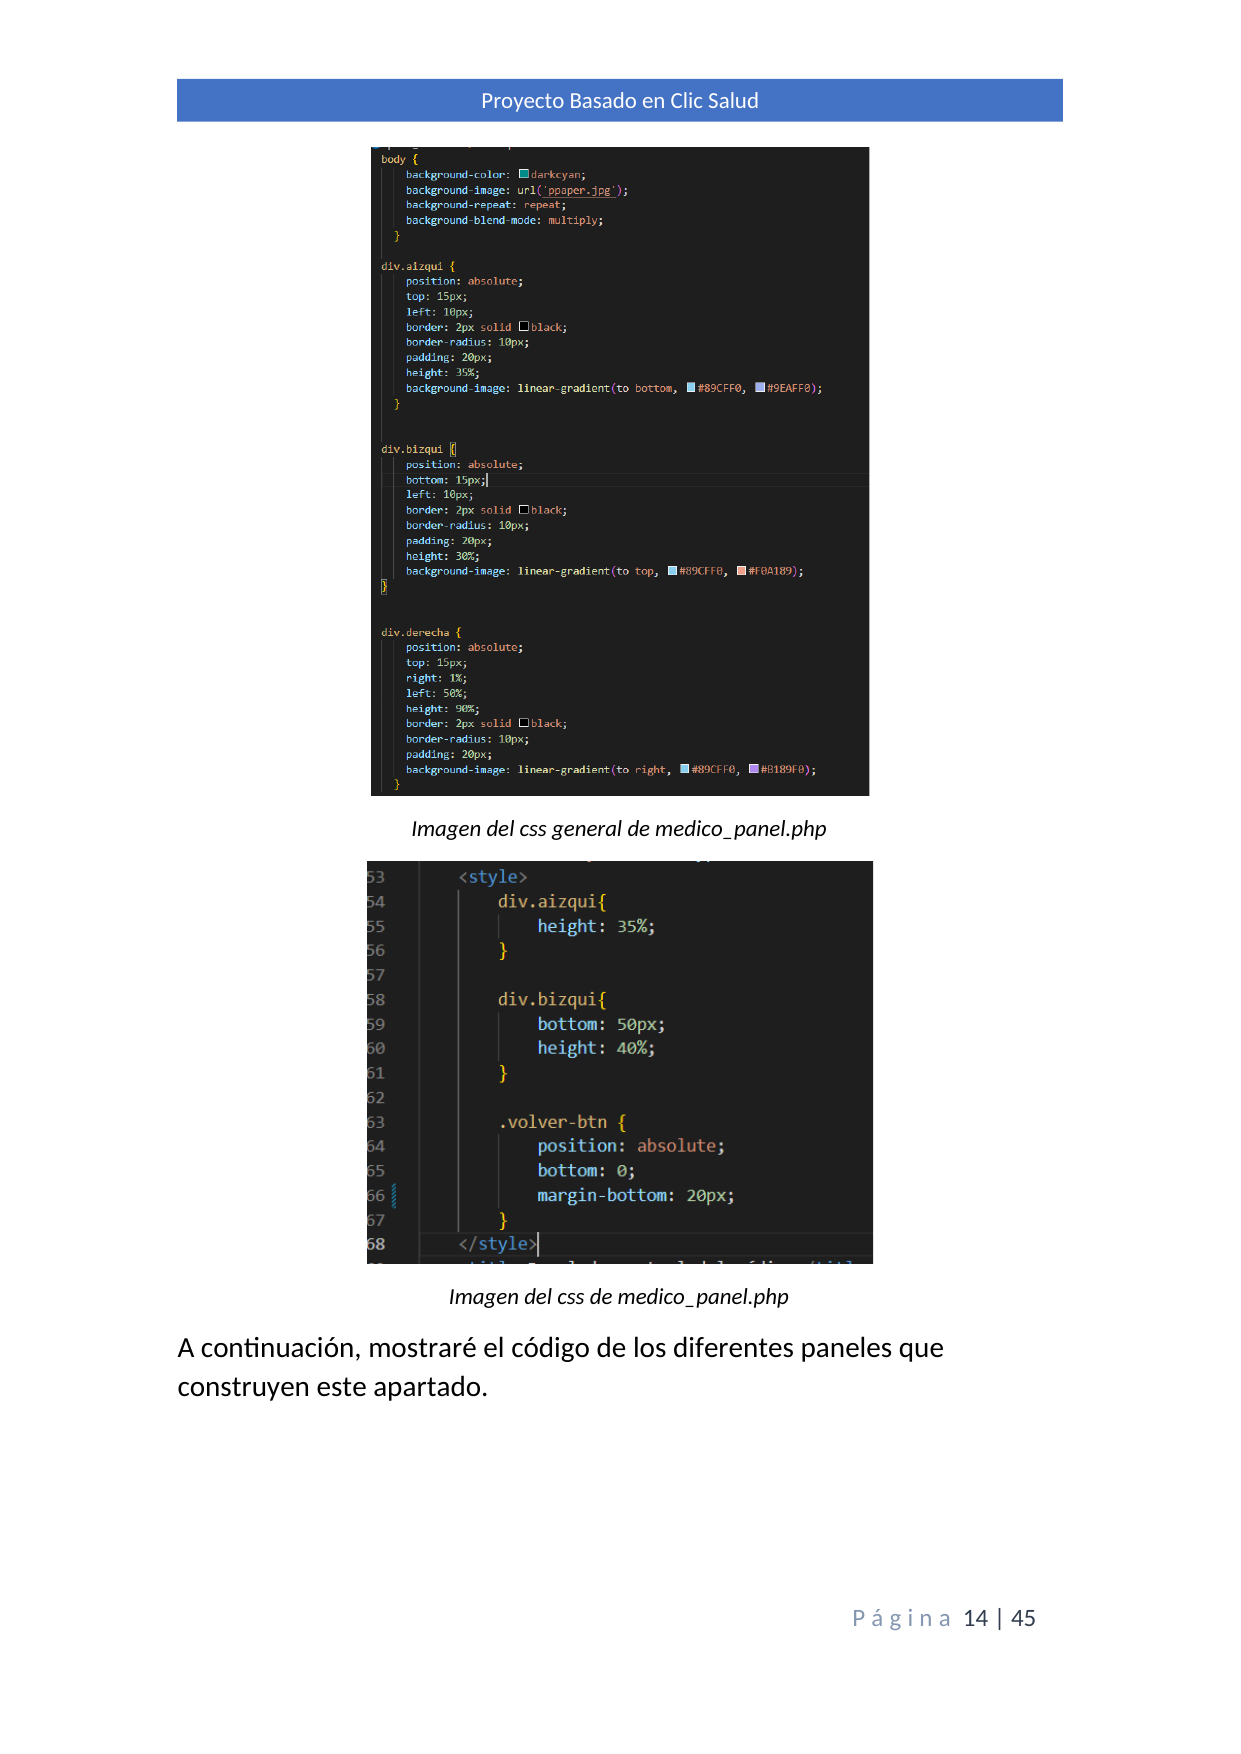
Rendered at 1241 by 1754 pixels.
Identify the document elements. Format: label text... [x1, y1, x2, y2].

text Imagen del css general de medico_panel.php [177, 814, 1063, 842]
text Imagen del css de medico_panel.php [177, 1282, 1063, 1310]
picture [367, 861, 874, 1264]
text A continuación, mostraré el código de los diferentes paneles que construyen este apartado. [177, 1329, 1063, 1403]
picture [371, 147, 870, 796]
